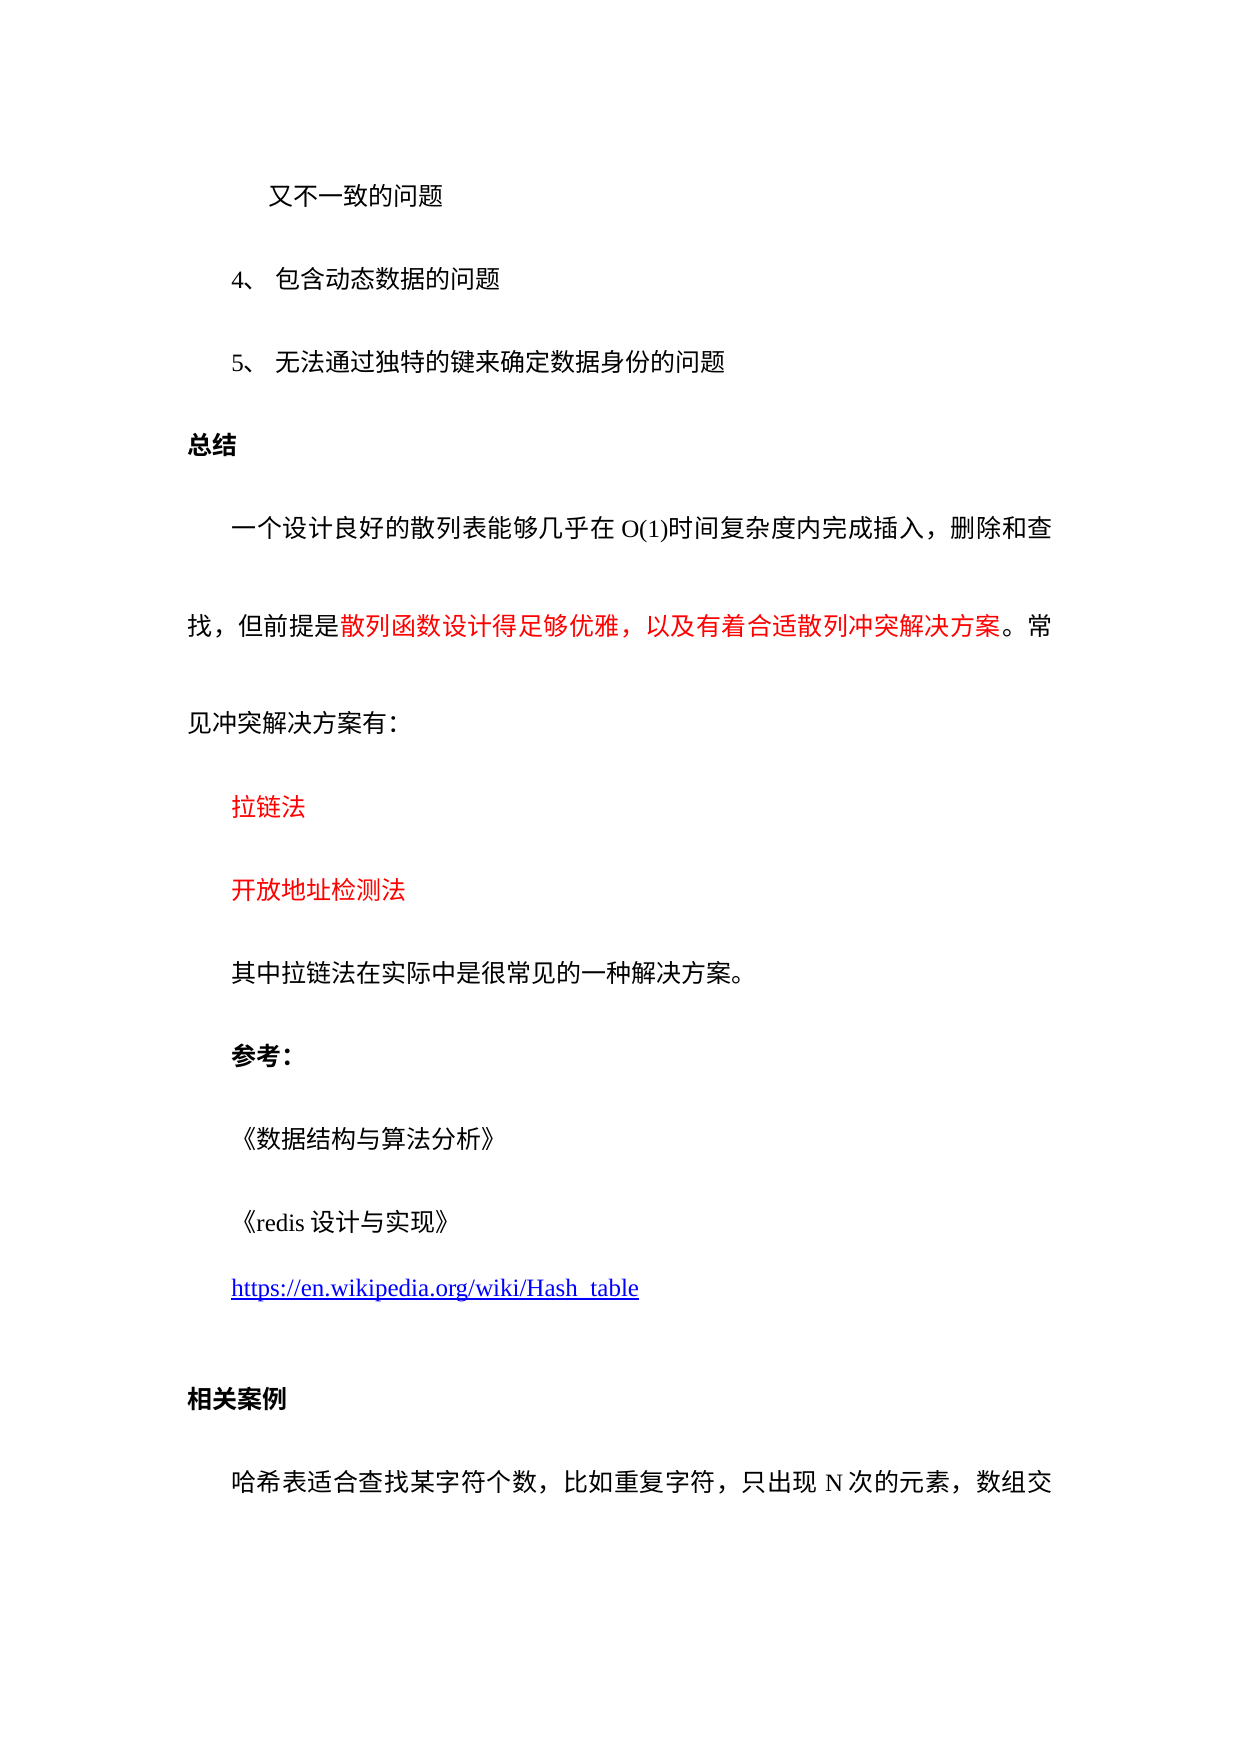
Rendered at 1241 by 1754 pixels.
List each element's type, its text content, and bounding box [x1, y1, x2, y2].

list 包含动态数据的问题 [231, 245, 1053, 310]
text 《redis设计与实现》 [187, 1188, 1053, 1253]
text 开放地址检测法 [231, 856, 1053, 921]
subtitle 相关案例 [187, 1365, 1053, 1430]
subtitle 总结 [187, 411, 1053, 476]
text 拉链法 [231, 773, 1053, 838]
text 其中拉链法在实际中是很常见的一种解决方案。 [187, 939, 1053, 1004]
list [231, 162, 1053, 227]
list 无法通过独特的键来确定数据身份的问题 [231, 328, 1053, 393]
text 参考： [187, 1022, 1053, 1087]
text 《数据结构与算法分析》 [187, 1105, 1053, 1170]
text https://en.wikipedia.org/wiki/Hash_table [187, 1271, 1053, 1304]
text 一个设计良好的散列表能够几乎在O(1)时间复杂度内完成插入，删除和查找，但前提是散列函数设计得足够优雅，以及有着合适散列冲突解决方案。常见冲突解决方案有： [187, 494, 1053, 754]
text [187, 1448, 1053, 1513]
